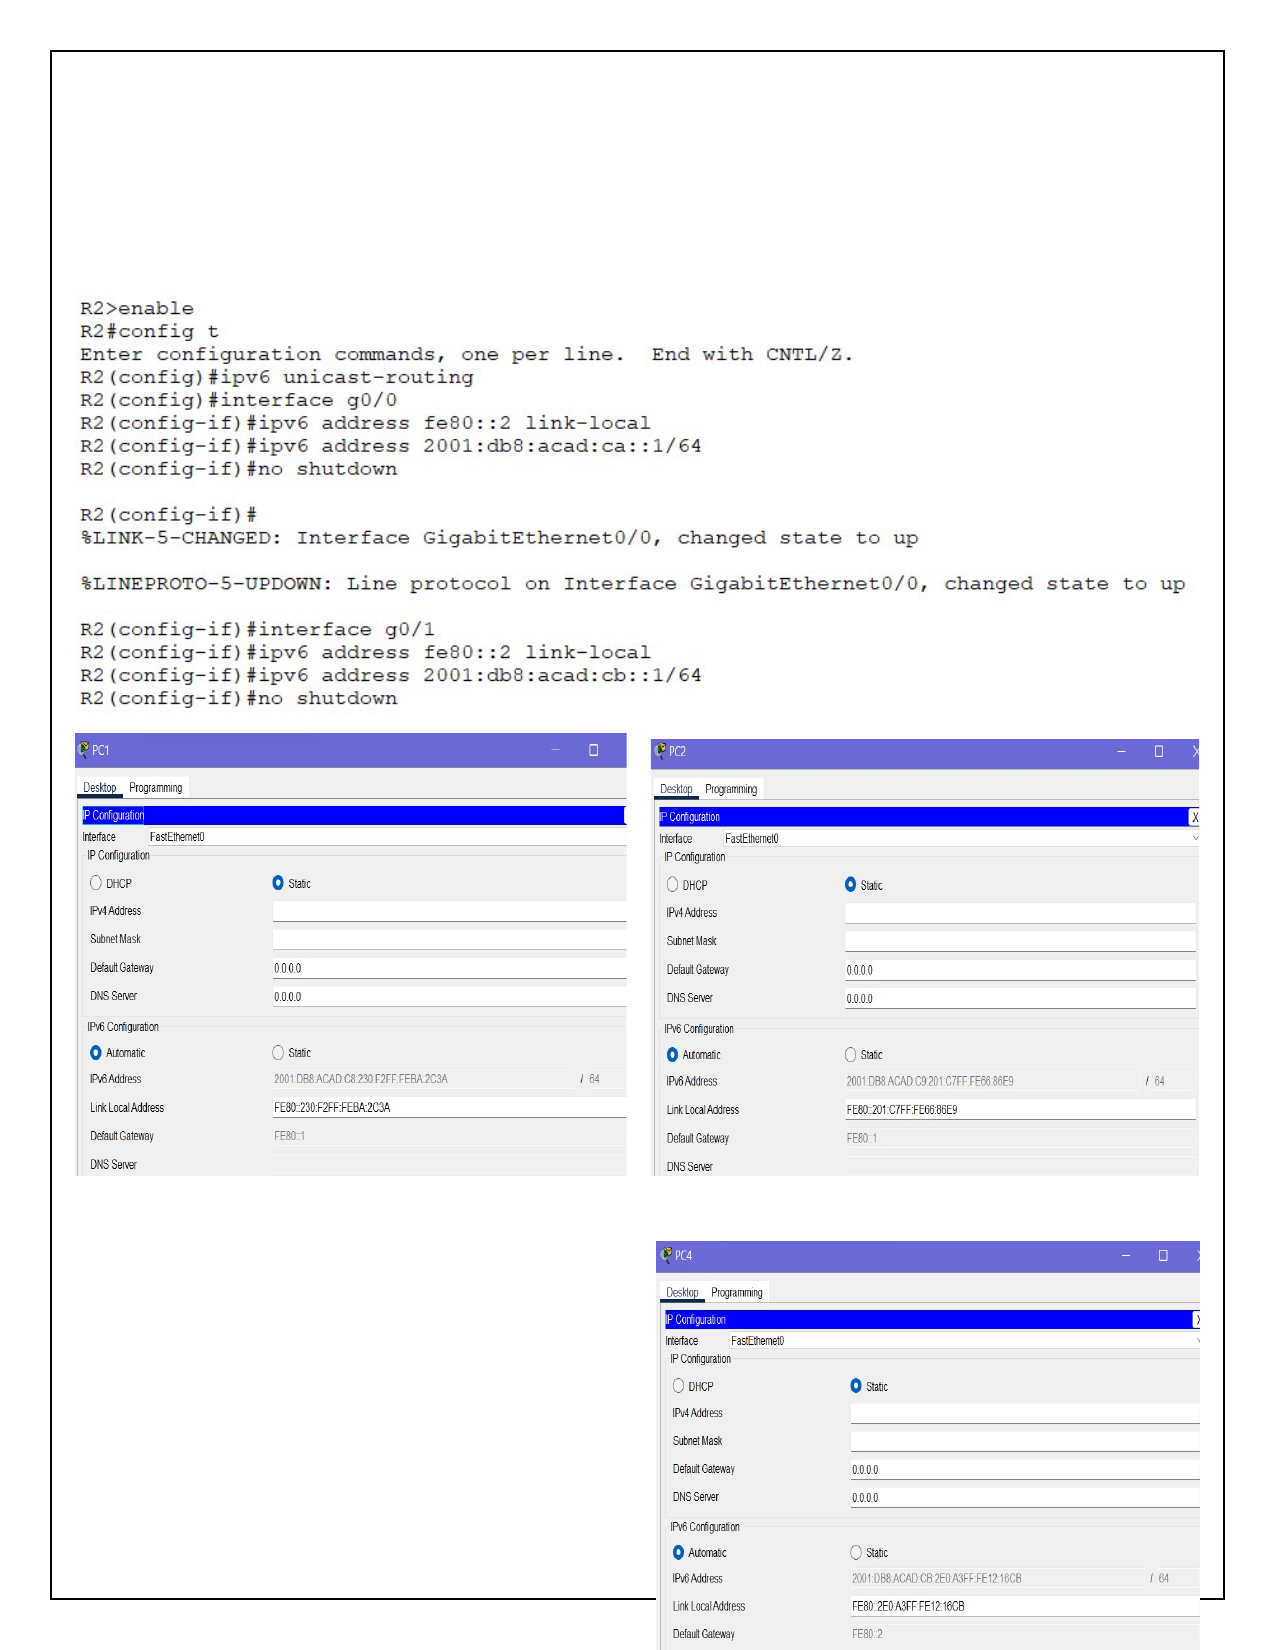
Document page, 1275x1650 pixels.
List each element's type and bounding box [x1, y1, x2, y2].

picture [656, 1241, 1200, 1650]
picture [75, 285, 1200, 722]
picture [75, 733, 627, 1176]
picture [650, 739, 1200, 1176]
